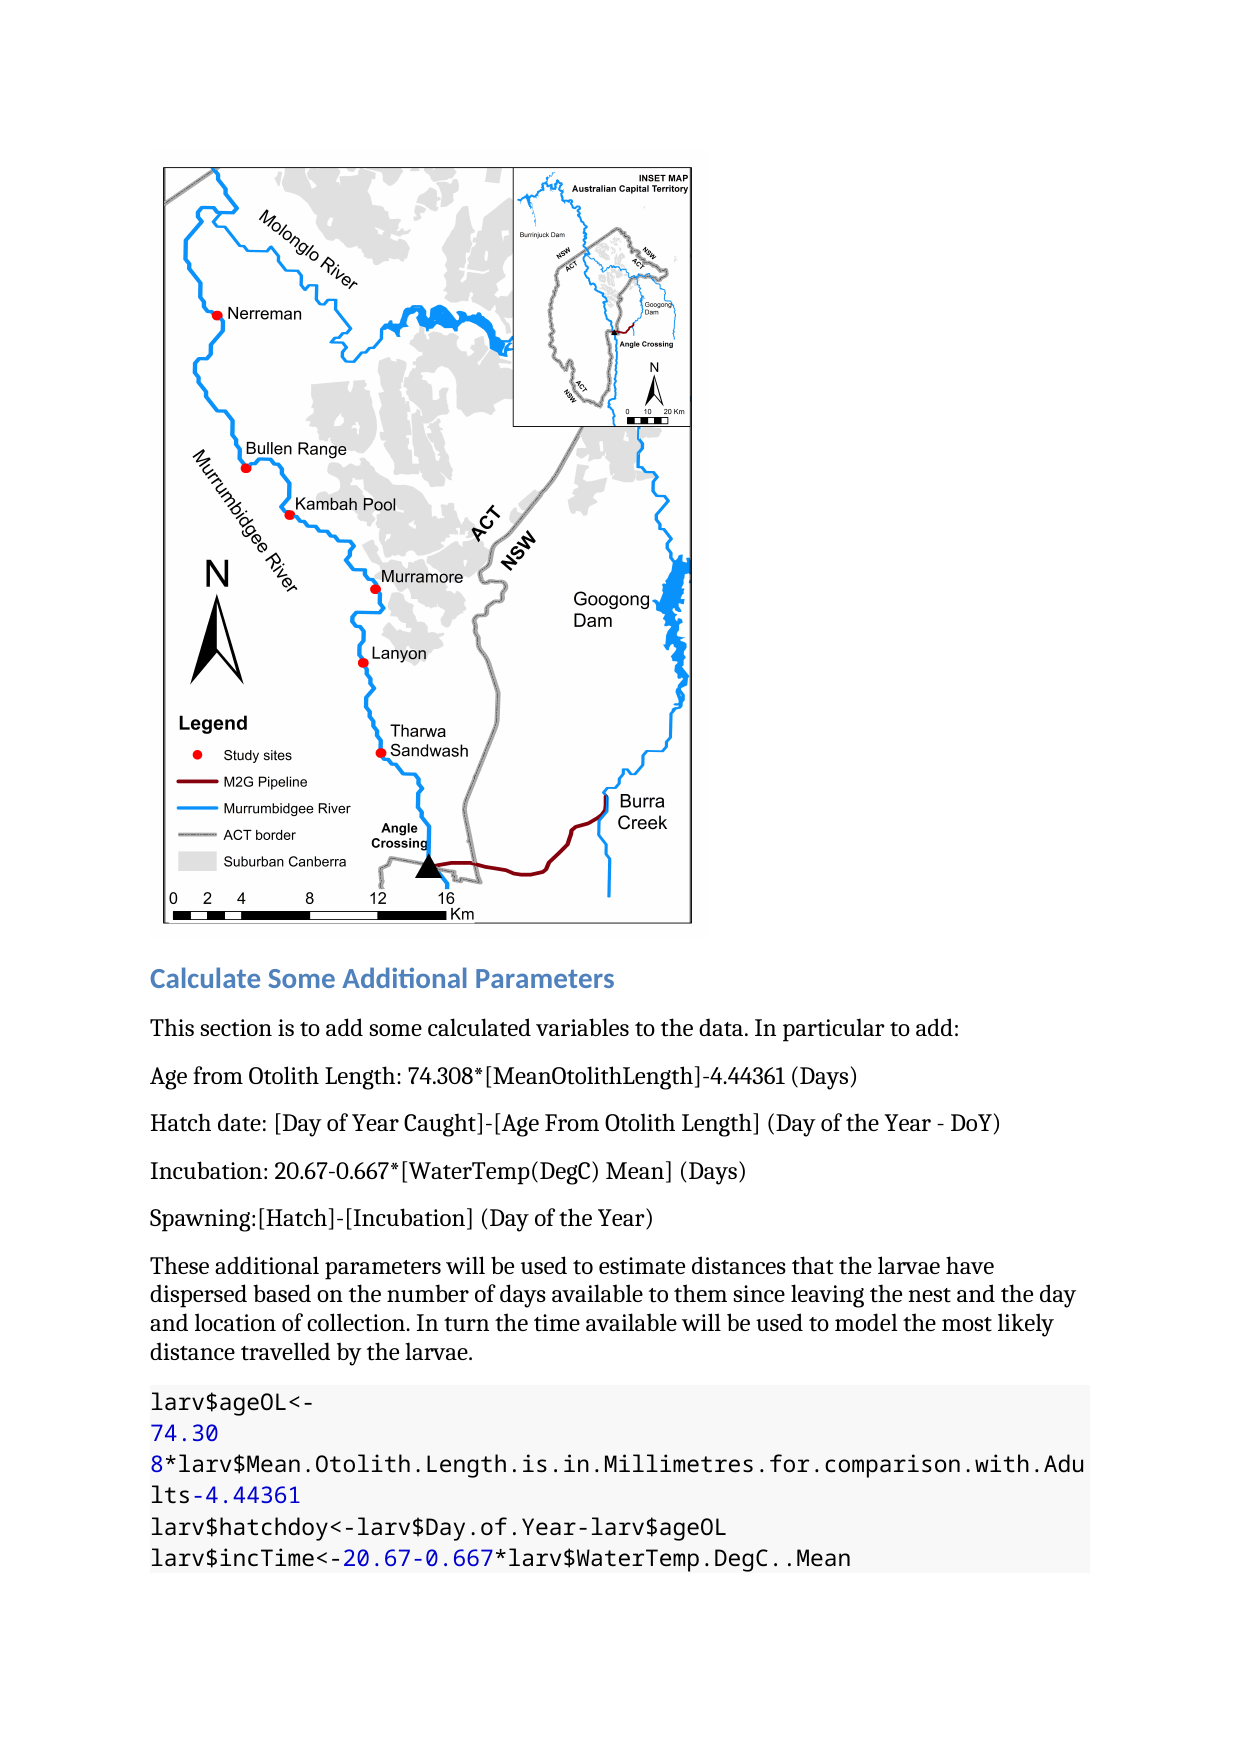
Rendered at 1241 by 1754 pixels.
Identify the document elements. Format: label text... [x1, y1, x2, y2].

text Hatch date: [Day of Year Caught]-[Age From Otolith Length] (Day of the Year - DoY) [150, 1109, 1090, 1138]
text Incubation: 20.67-0.667*[WaterTemp(DegC) Mean] (Days) [150, 1157, 1090, 1185]
text These additional parameters will be used to estimate distances that the larvae have dispersed based on the number of days available to them since leaving the nest and the day and location of collection. In turn the time available will be used to model the most likely distance travelled by the larvae. [150, 1252, 1090, 1367]
subtitle Calculate Some Additional Parameters [150, 960, 1090, 995]
text Spawning:[Hatch]-[Incubation] (Day of the Year) [150, 1204, 1090, 1233]
text This section is to add some calculated variables to the data. In particular to add: [150, 1014, 1090, 1043]
text Age from Otolith Length: 74.308*[MeanOtolithLength]-4.44361 (Days) [150, 1062, 1090, 1090]
